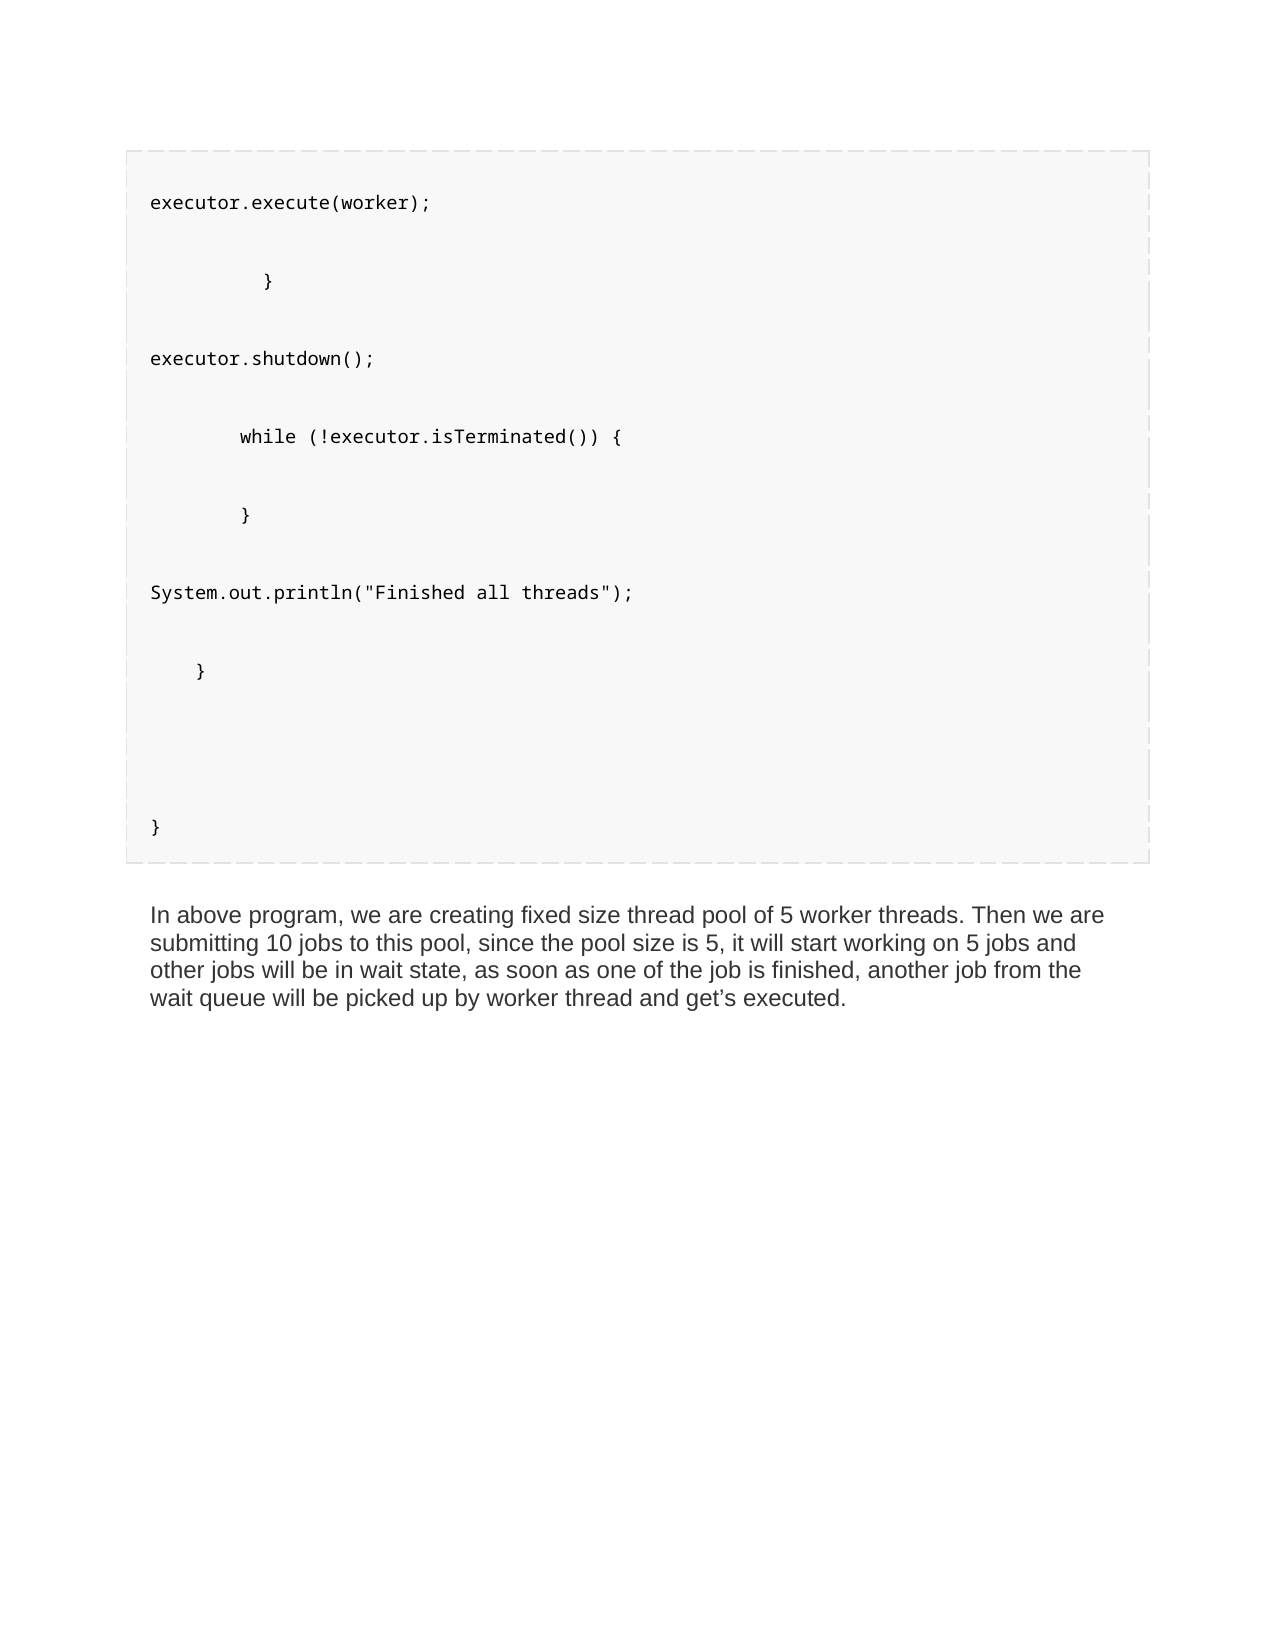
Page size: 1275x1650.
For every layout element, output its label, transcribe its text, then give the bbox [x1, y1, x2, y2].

text } [126, 462, 1149, 527]
text } [126, 228, 1149, 293]
text executor.shutdown(); [126, 306, 1149, 371]
text executor.execute(worker); [126, 150, 1149, 215]
text while (!executor.isTerminated()) { [126, 384, 1149, 449]
text } [126, 618, 1149, 683]
text } [126, 774, 1149, 864]
text In above program, we are creating fixed size thread pool of 5 worker threads. Then we are submitting 10 jobs to this pool, since the pool size is 5, it will start working on 5 jobs and other jobs will be in wait state, as soon as one of the job is finished, another job from the wait queue will be picked up by worker thread and get’s executed. [848, 901, 1125, 1012]
text System.out.println("Finished all threads"); [126, 540, 1149, 605]
